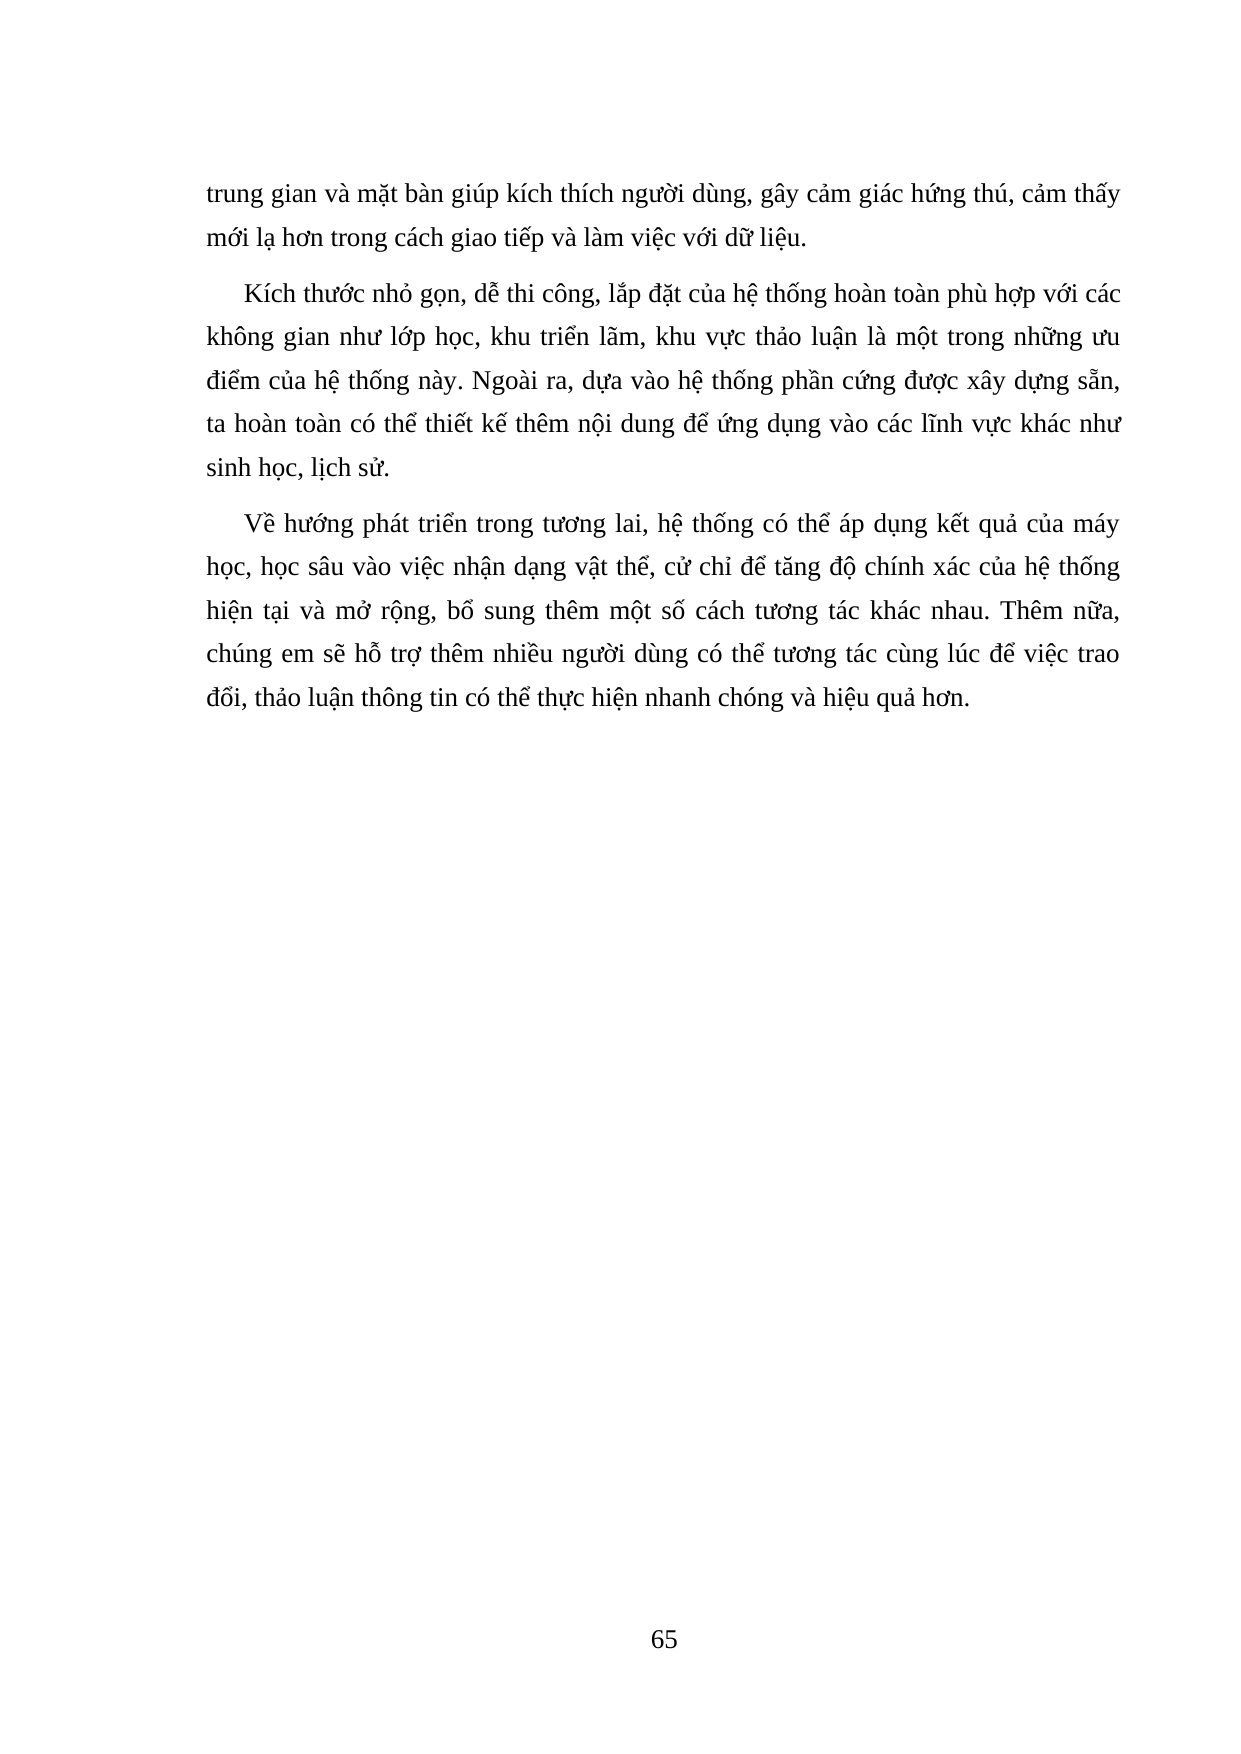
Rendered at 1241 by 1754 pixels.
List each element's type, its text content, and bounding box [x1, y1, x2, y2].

text Kích thước nhỏ gọn, dễ thi công, lắp đặt của hệ thống hoàn toàn phù hợp với các không gian như lớp học, khu triển lãm, khu vực thảo luận là một trong những ưu điểm của hệ thống này. Ngoài ra, dựa vào hệ thống phần cứng được xây dựng sẵn, ta hoàn toàn có thể thiết kế thêm nội dung để ứng dụng vào các lĩnh vực khác như sinh học, lịch sử. [206, 277, 1122, 482]
text Về hướng phát triển trong tương lai, hệ thống có thể áp dụng kết quả của máy học, học sâu vào việc nhận dạng vật thể, cử chỉ để tăng độ chính xác của hệ thống hiện tại và mở rộng, bổ sung thêm một số cách tương tác khác nhau. Thêm nữa, chúng em sẽ hỗ trợ thêm nhiều người dùng có thể tương tác cùng lúc để việc trao đổi, thảo luận thông tin có thể thực hiện nhanh chóng và hiệu quả hơn. [206, 507, 1122, 712]
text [206, 177, 1122, 252]
